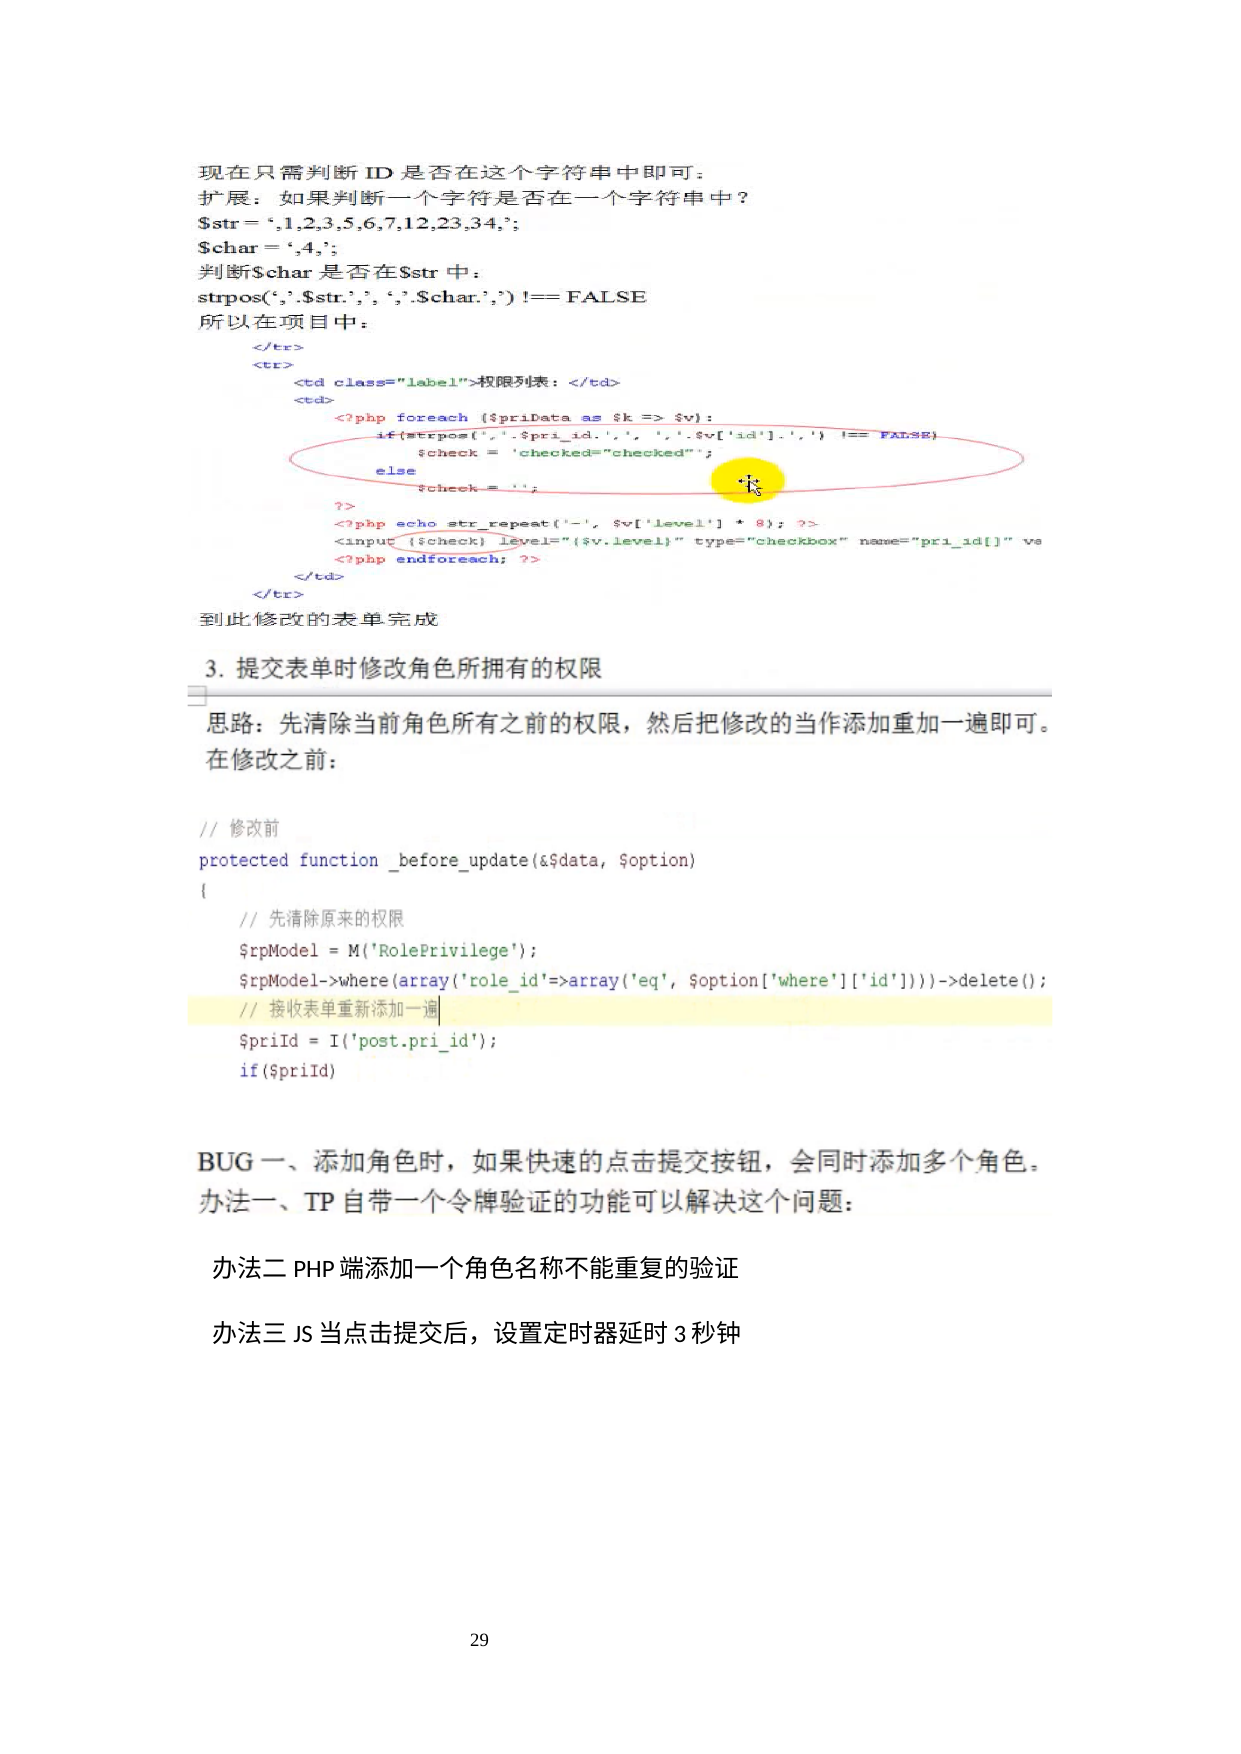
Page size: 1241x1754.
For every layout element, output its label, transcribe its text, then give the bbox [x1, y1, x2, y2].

picture [187, 812, 1053, 1082]
list 办法三 JS 当点击提交后，设置定时器延时3秒钟 [187, 1299, 1053, 1364]
picture [187, 162, 1042, 626]
picture [187, 1137, 1053, 1217]
picture [187, 649, 1052, 784]
list 办法二 PHP端添加一个角色名称不能重复的验证 [187, 1234, 1053, 1299]
